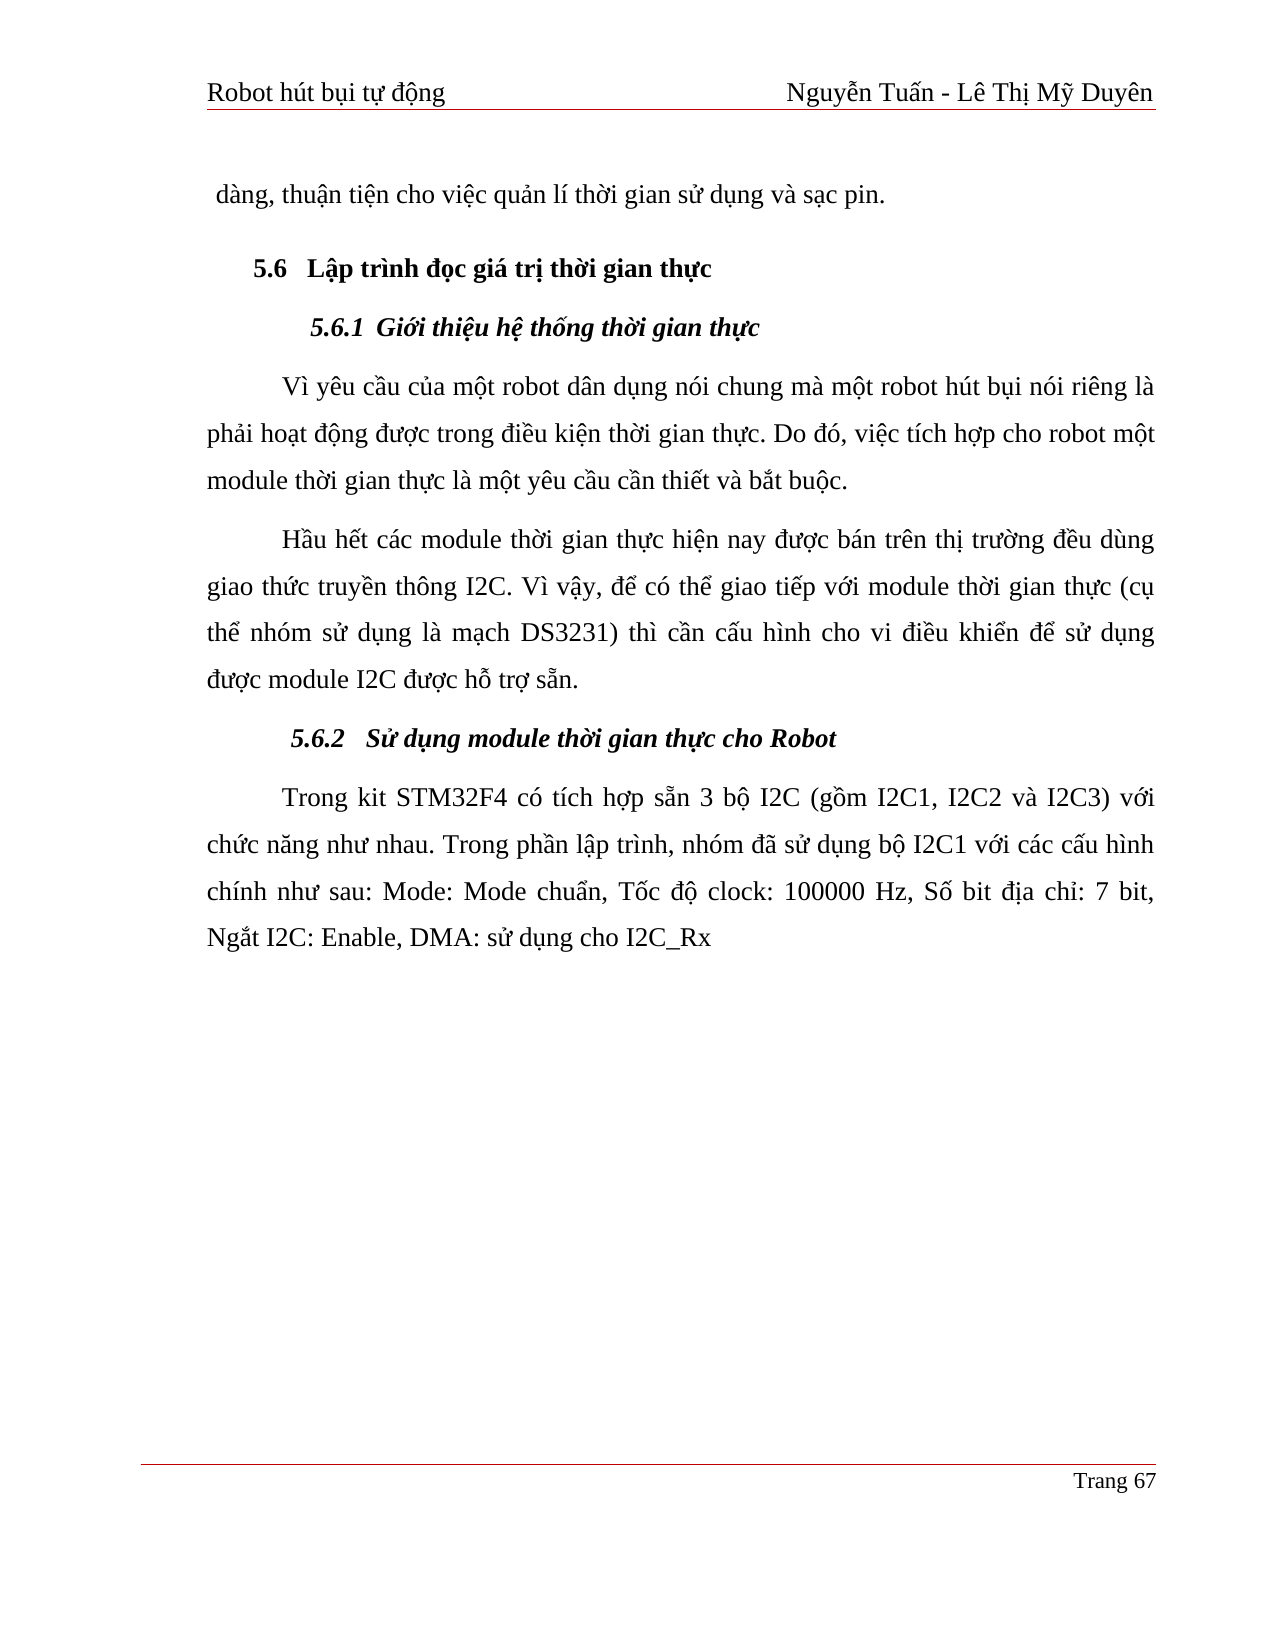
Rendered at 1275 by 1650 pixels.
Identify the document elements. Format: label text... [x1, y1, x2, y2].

subtitle Sử dụng module thời gian thực cho Robot [291, 722, 1132, 753]
text Trong kit STM32F4 có tích hợp sẵn 3 bộ I2C (gồm I2C1, I2C2 và I2C3) với chức năng như nhau. Trong phần lập trình, nhóm đã sử dụng bộ I2C1 với các cấu hình chính như sau: Mode: Mode chuẩn, Tốc độ clock: 100000 Hz, Số bit địa chỉ: 7 bit, Ngắt I2C: Enable, DMA: sử dụng cho I2C_Rx [207, 781, 1156, 952]
subtitle Giới thiệu hệ thống thời gian thực [310, 311, 1132, 342]
text Vì yêu cầu của một robot dân dụng nói chung mà một robot hút bụi nói riêng là phải hoạt động được trong điều kiện thời gian thực. Do đó, việc tích hợp cho robot một module thời gian thực là một yêu cầu cần thiết và bắt buộc. [207, 371, 1156, 495]
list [216, 150, 1156, 210]
text Hầu hết các module thời gian thực hiện nay được bán trên thị trường đều dùng giao thức truyền thông I2C. Vì vậy, để có thể giao tiếp với module thời gian thực (cụ thể nhóm sử dụng là mạch DS3231) thì cần cấu hình cho vi điều khiển để sử dụng được module I2C được hỗ trợ sẵn. [207, 523, 1156, 694]
subtitle Lập trình đọc giá trị thời gian thực [253, 252, 1156, 283]
